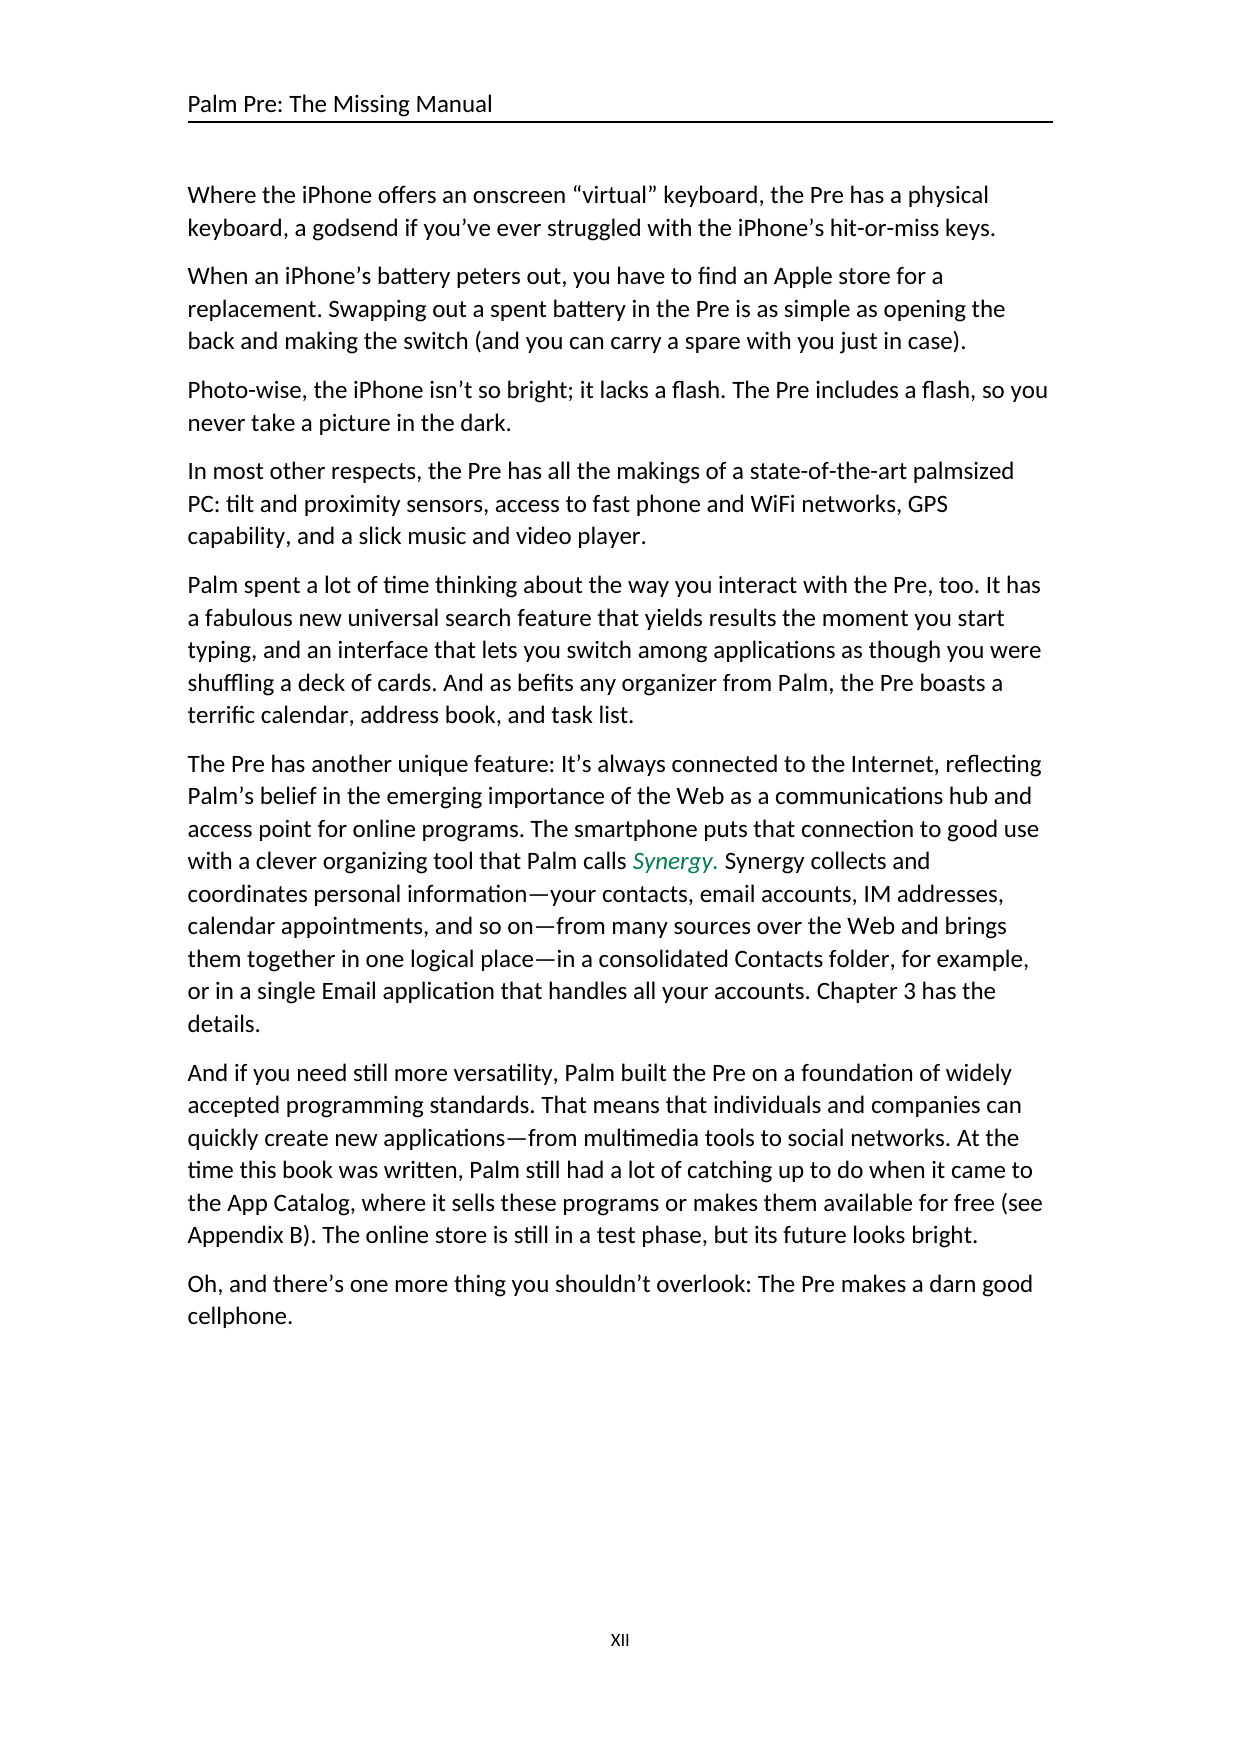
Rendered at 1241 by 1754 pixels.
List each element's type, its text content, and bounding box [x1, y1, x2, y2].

text When an iPhone’s battery peters out, you have to find an Apple store for a replacement. Swapping out a spent battery in the Pre is as simple as opening the back and making the switch (and you can carry a spare with you just in case). [187, 259, 1053, 357]
text Oh, and there’s one more thing you shouldn’t overlook: The Pre makes a darn good cellphone. [187, 1267, 1053, 1332]
text Palm spent a lot of time thinking about the way you interact with the Pre, too. It has a fabulous new universal search feature that yields results the moment you start typing, and an interface that lets you switch among applications as though you were shuffling a deck of cards. And as befits any organizer from Palm, the Pre boasts a terrific calendar, address book, and task list. [187, 568, 1053, 731]
text The Pre has another unique feature: It’s always connected to the Internet, reflecting Palm’s belief in the emerging importance of the Web as a communications hub and access point for online programs. The smartphone puts that connection to good use with a clever organizing tool that Palm calls Synergy. Synergy collects and coordinates personal information—your contacts, email accounts, IM addresses, calendar appointments, and so on—from many sources over the Web and brings them together in one logical place—in a consolidated Contacts folder, for example, or in a single Email application that handles all your accounts. Chapter 3 has the details. [187, 747, 1053, 1039]
text Photo-wise, the iPhone isn’t so bright; it lacks a flash. The Pre includes a flash, so you never take a picture in the dark. [187, 373, 1053, 438]
text In most other respects, the Pre has all the makings of a state-of-the-art palmsized PC: tilt and proximity sensors, access to fast phone and WiFi networks, GPS capability, and a slick music and video player. [187, 454, 1053, 552]
text Where the iPhone offers an onscreen “virtual” keyboard, the Pre has a physical keyboard, a godsend if you’ve ever struggled with the iPhone’s hit-or-miss keys. [187, 178, 1053, 243]
text And if you need still more versatility, Palm built the Pre on a foundation of widely accepted programming standards. That means that individuals and companies can quickly create new applications—from multimedia tools to social networks. At the time this book was written, Palm still had a lot of catching up to do when it came to the App Catalog, where it sells these programs or makes them available for free (see Appendix B). The online store is still in a test phase, but its future looks bright. [187, 1056, 1053, 1251]
